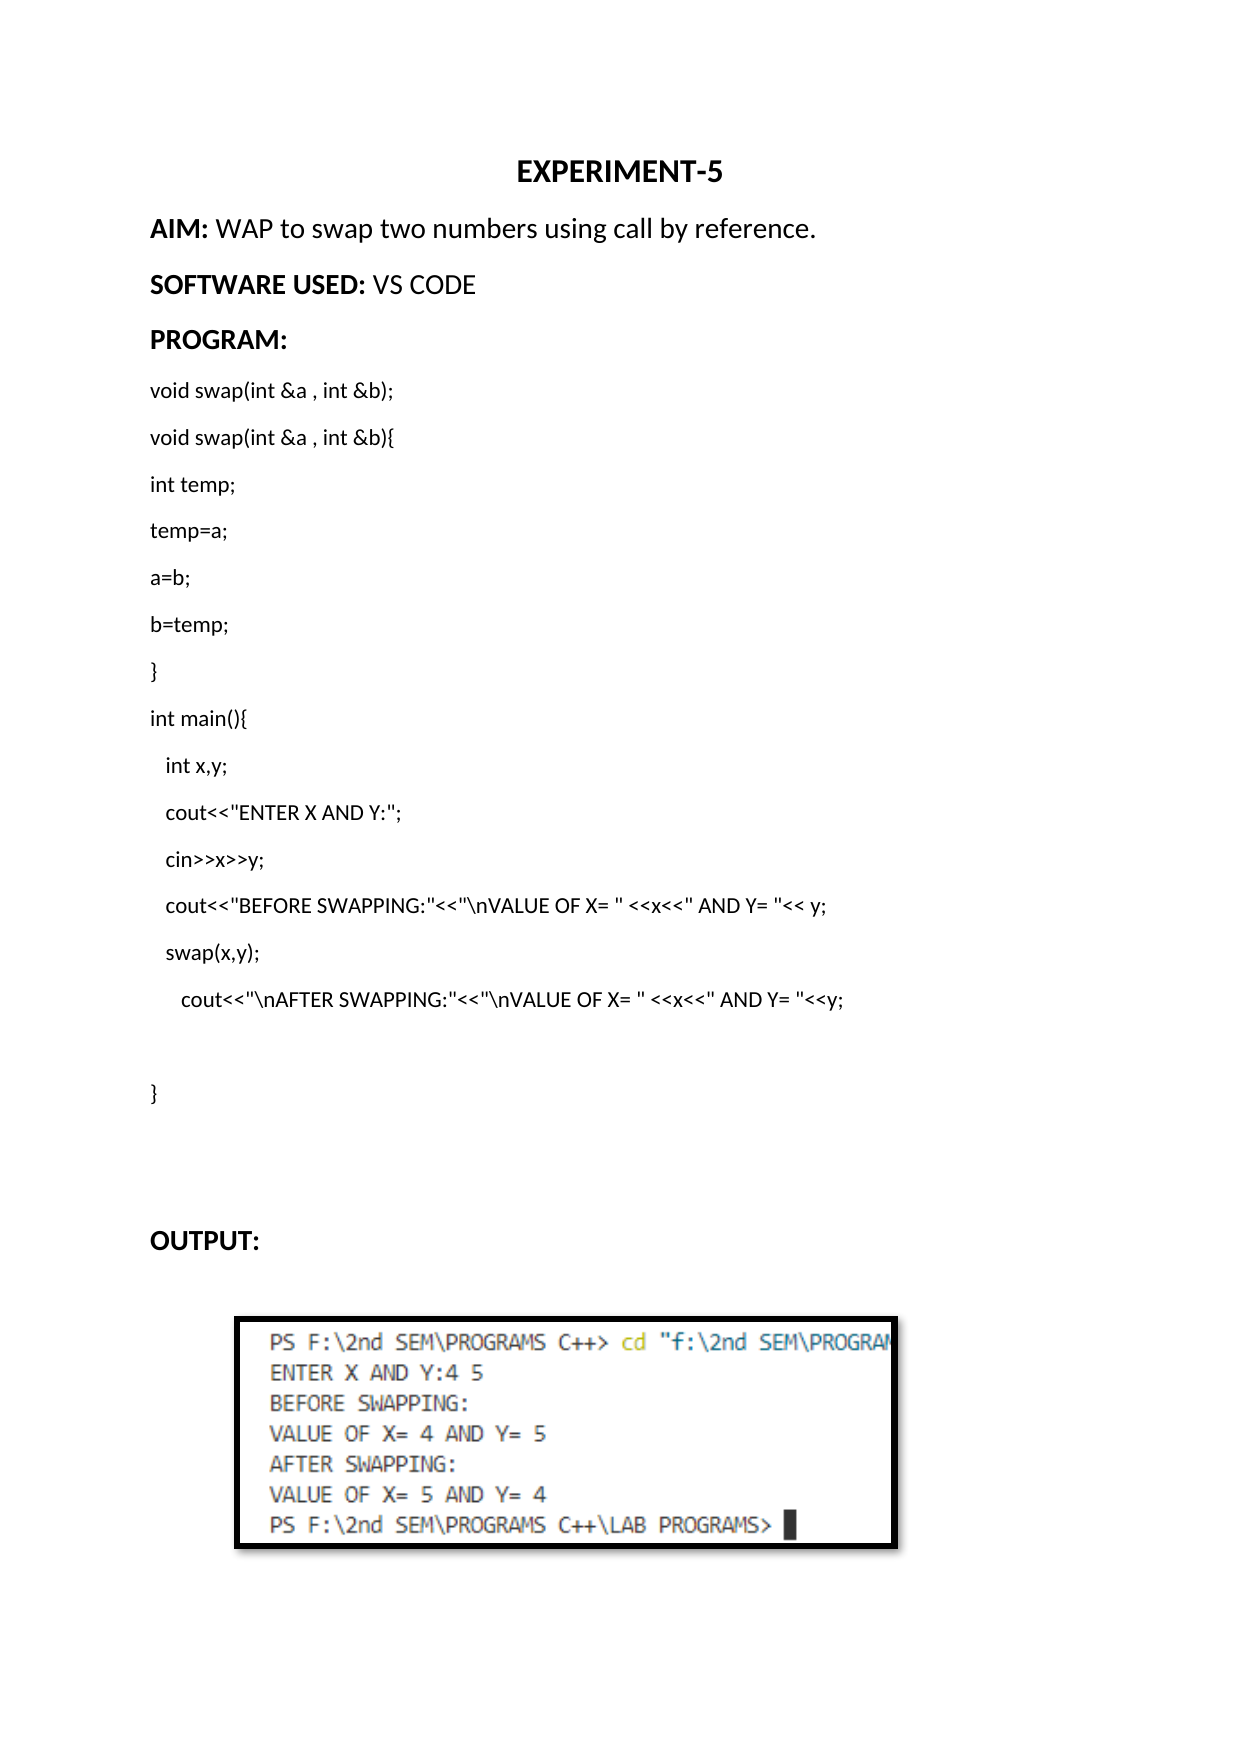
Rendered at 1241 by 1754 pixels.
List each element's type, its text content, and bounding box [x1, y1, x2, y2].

text int main(){ [150, 704, 1090, 732]
text cout<<"\nAFTER SWAPPING:"<<"\nVALUE OF X= " <<x<<" AND Y= "<<y; [150, 985, 1090, 1013]
text swap(x,y); [150, 938, 1090, 966]
picture [240, 1322, 891, 1543]
text } [150, 1079, 1090, 1107]
text SOFTWARE USED: VS CODE [150, 266, 1090, 301]
text void swap(int &a , int &b); [150, 376, 1090, 404]
text int temp; [150, 470, 1090, 498]
text int x,y; [150, 751, 1090, 779]
text EXPERIMENT-5 [150, 150, 1090, 191]
text cin>>x>>y; [150, 845, 1090, 873]
text cout<<"BEFORE SWAPPING:"<<"\nVALUE OF X= " <<x<<" AND Y= "<< y; [150, 892, 1090, 919]
text AIM: WAP to swap two numbers using call by reference. [150, 211, 1090, 246]
text cout<<"ENTER X AND Y:"; [150, 798, 1090, 826]
text } [150, 657, 1090, 685]
text OUTPUT: [150, 1222, 1090, 1258]
text temp=a; [150, 517, 1090, 544]
text a=b; [150, 563, 1090, 591]
text PROGRAM: [150, 321, 1090, 356]
text void swap(int &a , int &b){ [150, 423, 1090, 451]
text b=temp; [150, 610, 1090, 638]
